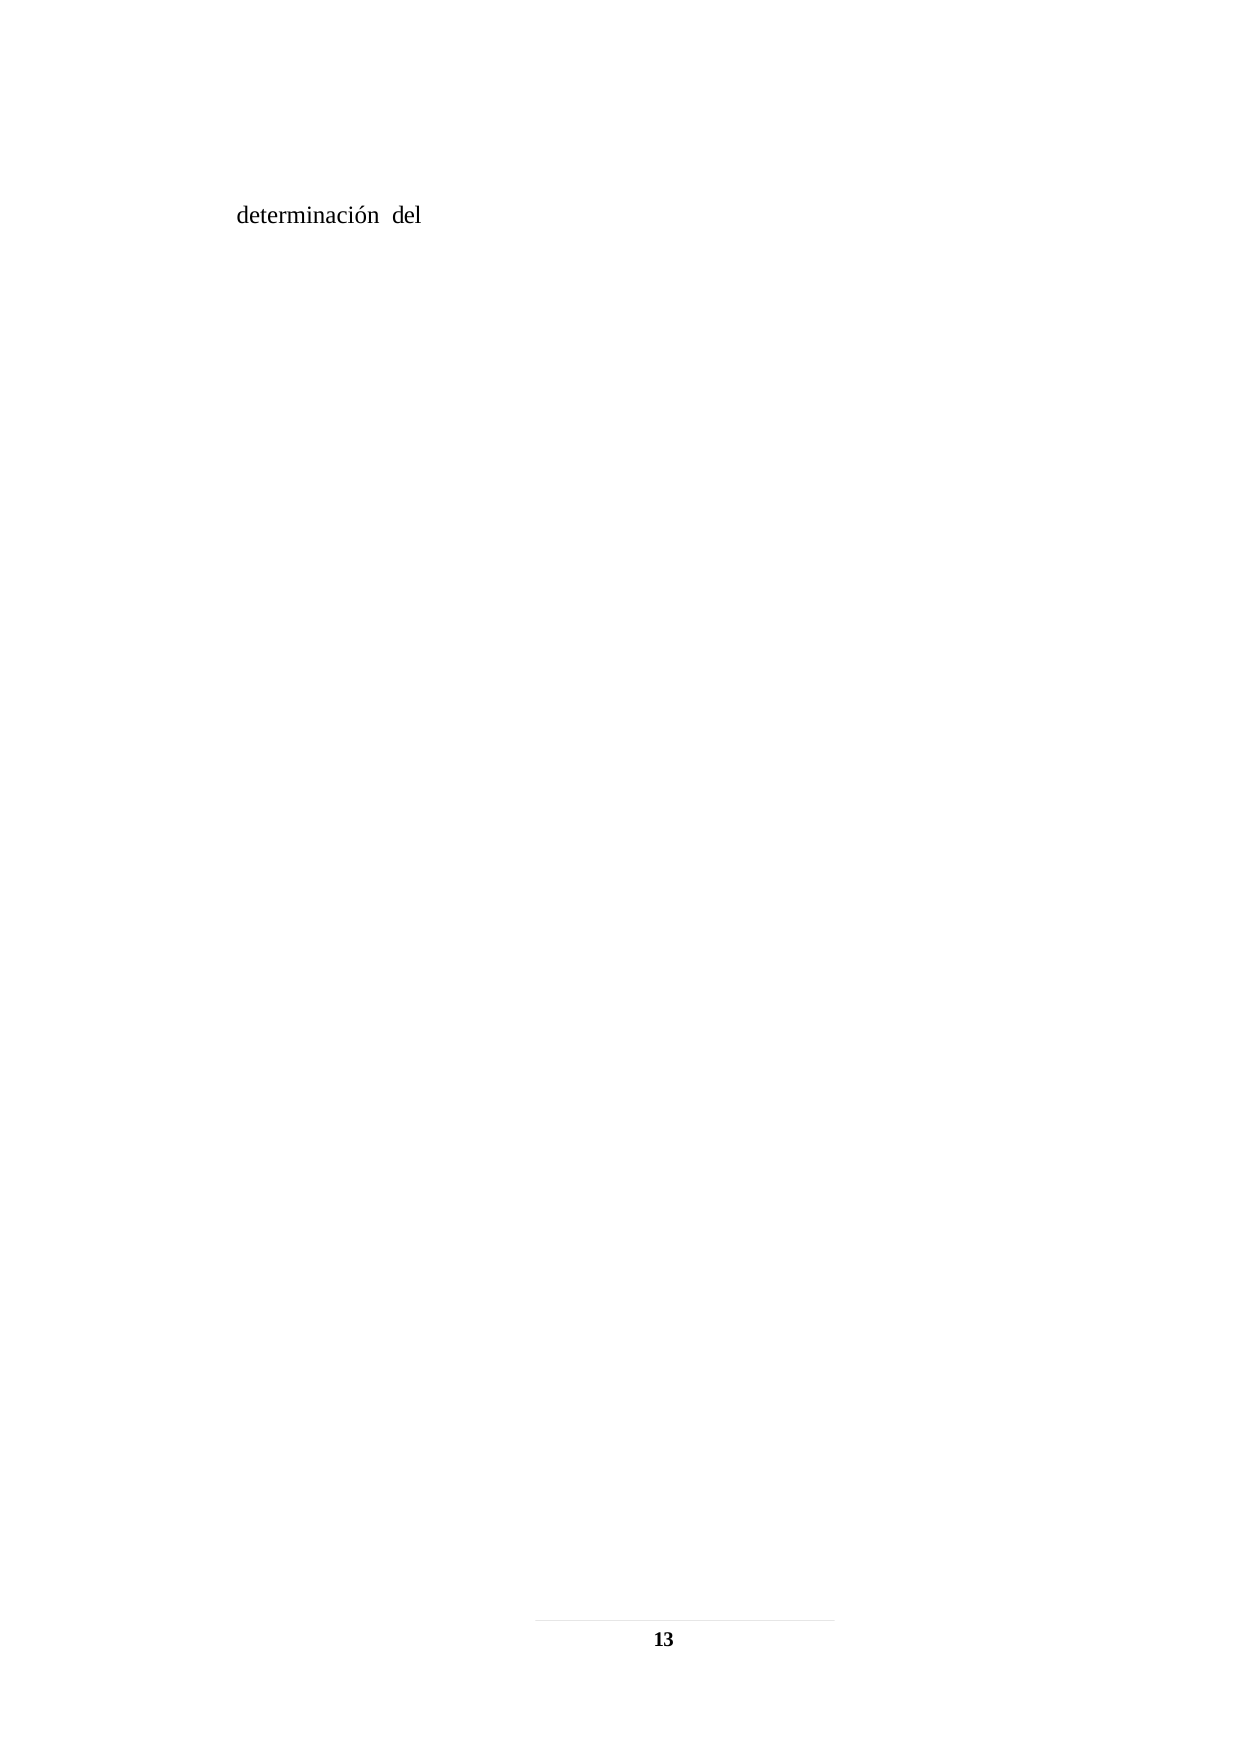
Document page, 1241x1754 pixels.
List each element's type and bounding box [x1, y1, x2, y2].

text [236, 200, 1092, 229]
picture [236, 1618, 1134, 1627]
